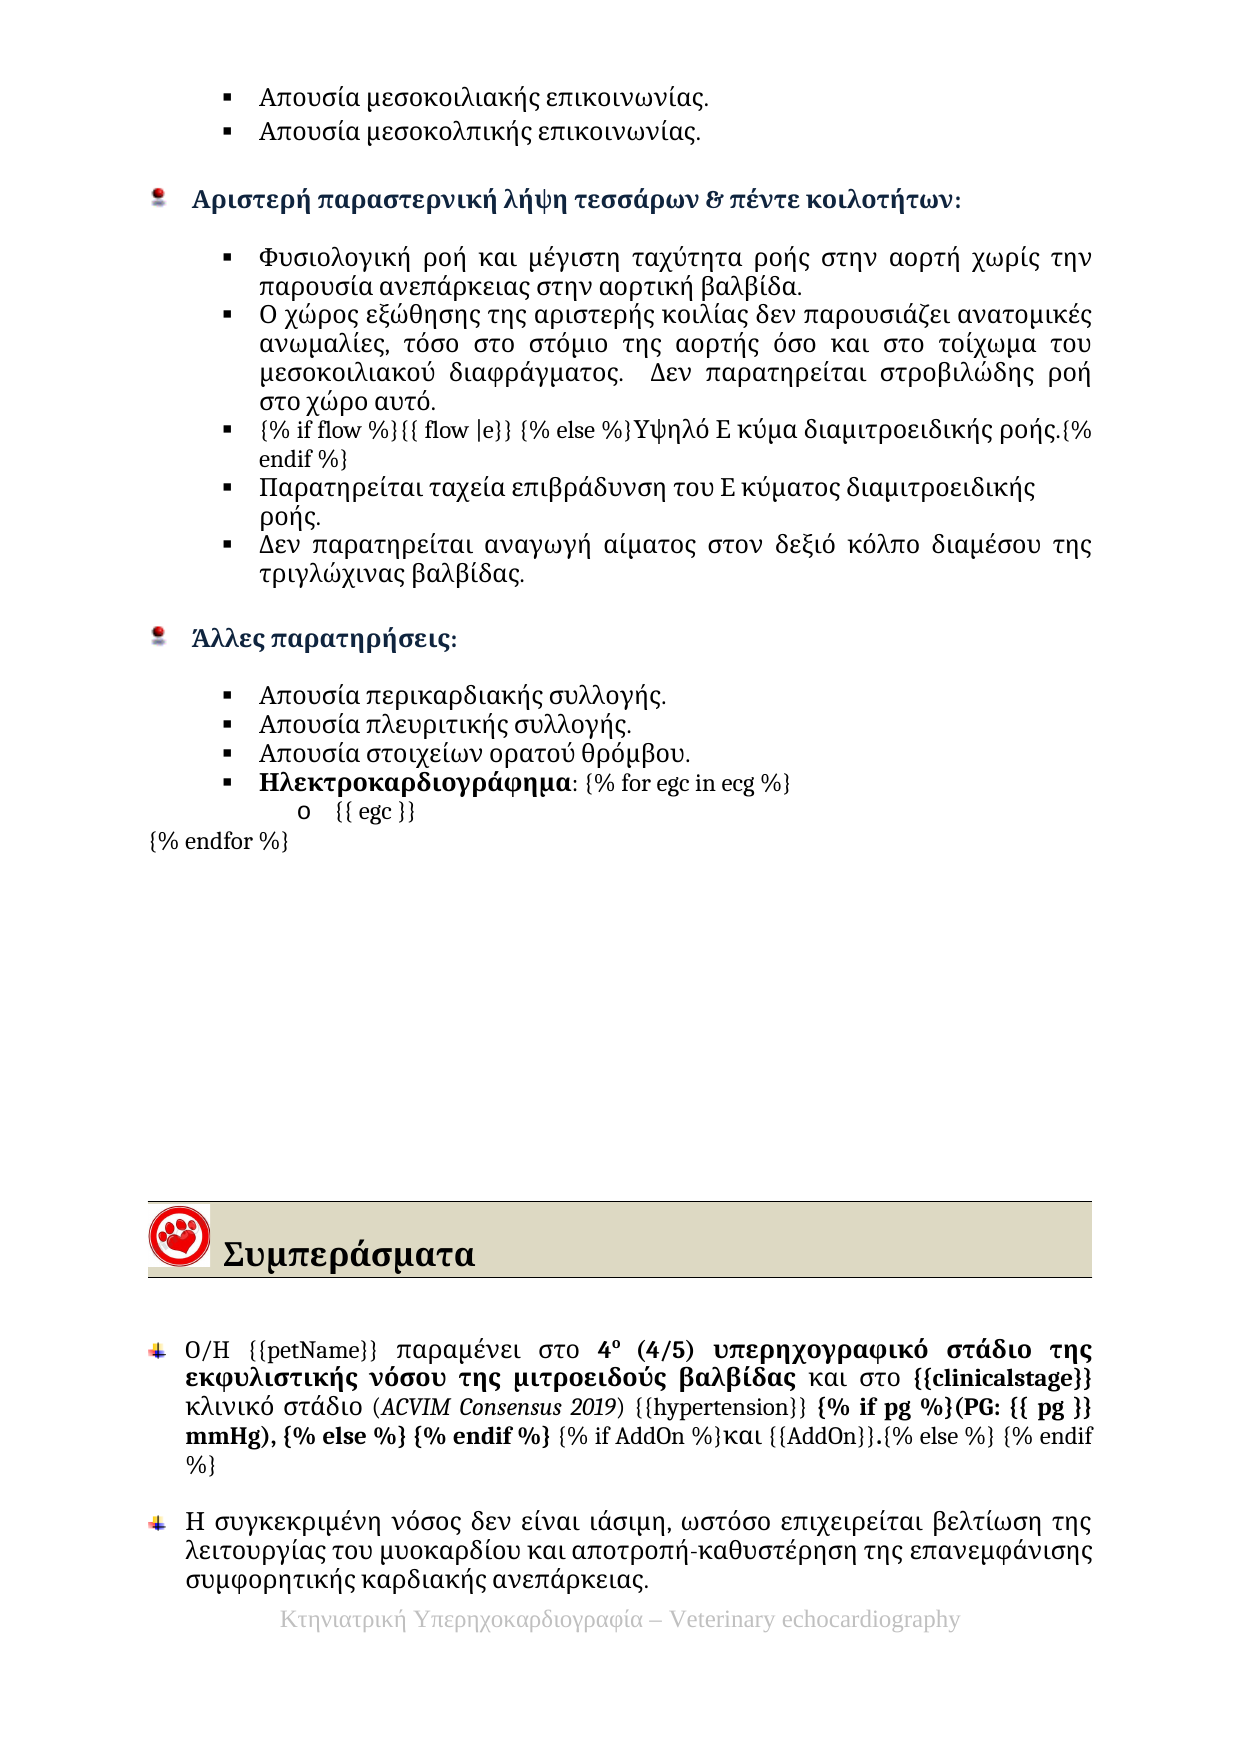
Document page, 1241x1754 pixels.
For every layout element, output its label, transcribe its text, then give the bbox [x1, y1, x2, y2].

picture [147, 179, 170, 209]
list Φυσιολογική ροή και μέγιστη ταχύτητα ροής στην αορτή χωρίς την παρουσία ανεπάρκειας στην αορτική βαλβίδα. [221, 244, 1092, 301]
picture [147, 1204, 211, 1267]
list Δεν παρατηρείται αναγωγή αίματος στον δεξιό κόλπο διαμέσου της τριγλώχινας βαλβίδας. [221, 531, 1092, 589]
list Ο χώρος εξώθησης της αριστερής κοιλίας δεν παρουσιάζει ανατομικές ανωμαλίες, τόσο στο στόμιο της αορτής όσο και στο τοίχωμα του μεσοκοιλιακού διαφράγματος. Δεν παρατηρείται στροβιλώδης ροή στο χώρο αυτό. [221, 301, 1092, 416]
list Απουσία μεσοκολπικής επικοινωνίας. [221, 117, 1092, 146]
list Απουσία περικαρδιακής συλλογής. [221, 682, 1092, 711]
list Απουσία μεσοκοιλιακής επικοινωνίας. [221, 84, 1092, 113]
text Άλλες παρατηρήσεις: [148, 618, 1092, 653]
text Αριστερή παραστερνική λήψη τεσσάρων & πέντε κοιλοτήτων: [148, 179, 1092, 215]
text {% endfor %} [148, 827, 1092, 856]
list Η συγκεκριμένη νόσος δεν είναι ιάσιμη, ωστόσο επιχειρείται βελτίωση της λειτουργίας του μυοκαρδίου και αποτροπή-καθυστέρηση της επανεμφάνισης συμφορητικής καρδιακής ανεπάρκειας. [148, 1508, 1092, 1594]
list Παρατηρείται ταχεία επιβράδυνση του Ε κύματος διαμιτροειδικής ροής. [221, 474, 1092, 531]
list Απουσία πλευριτικής συλλογής. [221, 711, 1092, 740]
list {{ egc }} [296, 797, 1092, 827]
list Απουσία στοιχείων ορατού θρόμβου. [221, 740, 1092, 768]
list O/H {{petName}} παραμένει στο 4ο (4/5) υπερηχογραφικό στάδιο της εκφυλιστικής νόσου της μιτροειδούς βαλβίδας και στο {{clinicalstage}} κλινικό στάδιο (ACVIM Consensus 2019) {{hypertension}} {% if pg %}(PG: {{ pg }} mmHg), {% else %} {% endif %} {% if AddOn %}και {{AddOn}}.{% else %} {% endif %} [148, 1336, 1092, 1479]
picture [148, 1341, 166, 1359]
picture [147, 617, 170, 648]
list Ηλεκτροκαρδιογράφημα: {% for egc in ecg %} [221, 768, 1092, 797]
list {% if flow %}{{ flow |e}} {% else %}Υψηλό Ε κύμα διαμιτροειδικής ροής.{% endif %} [221, 416, 1092, 474]
picture [148, 1514, 166, 1531]
subtitle Συμπεράσματα [148, 1202, 1092, 1277]
